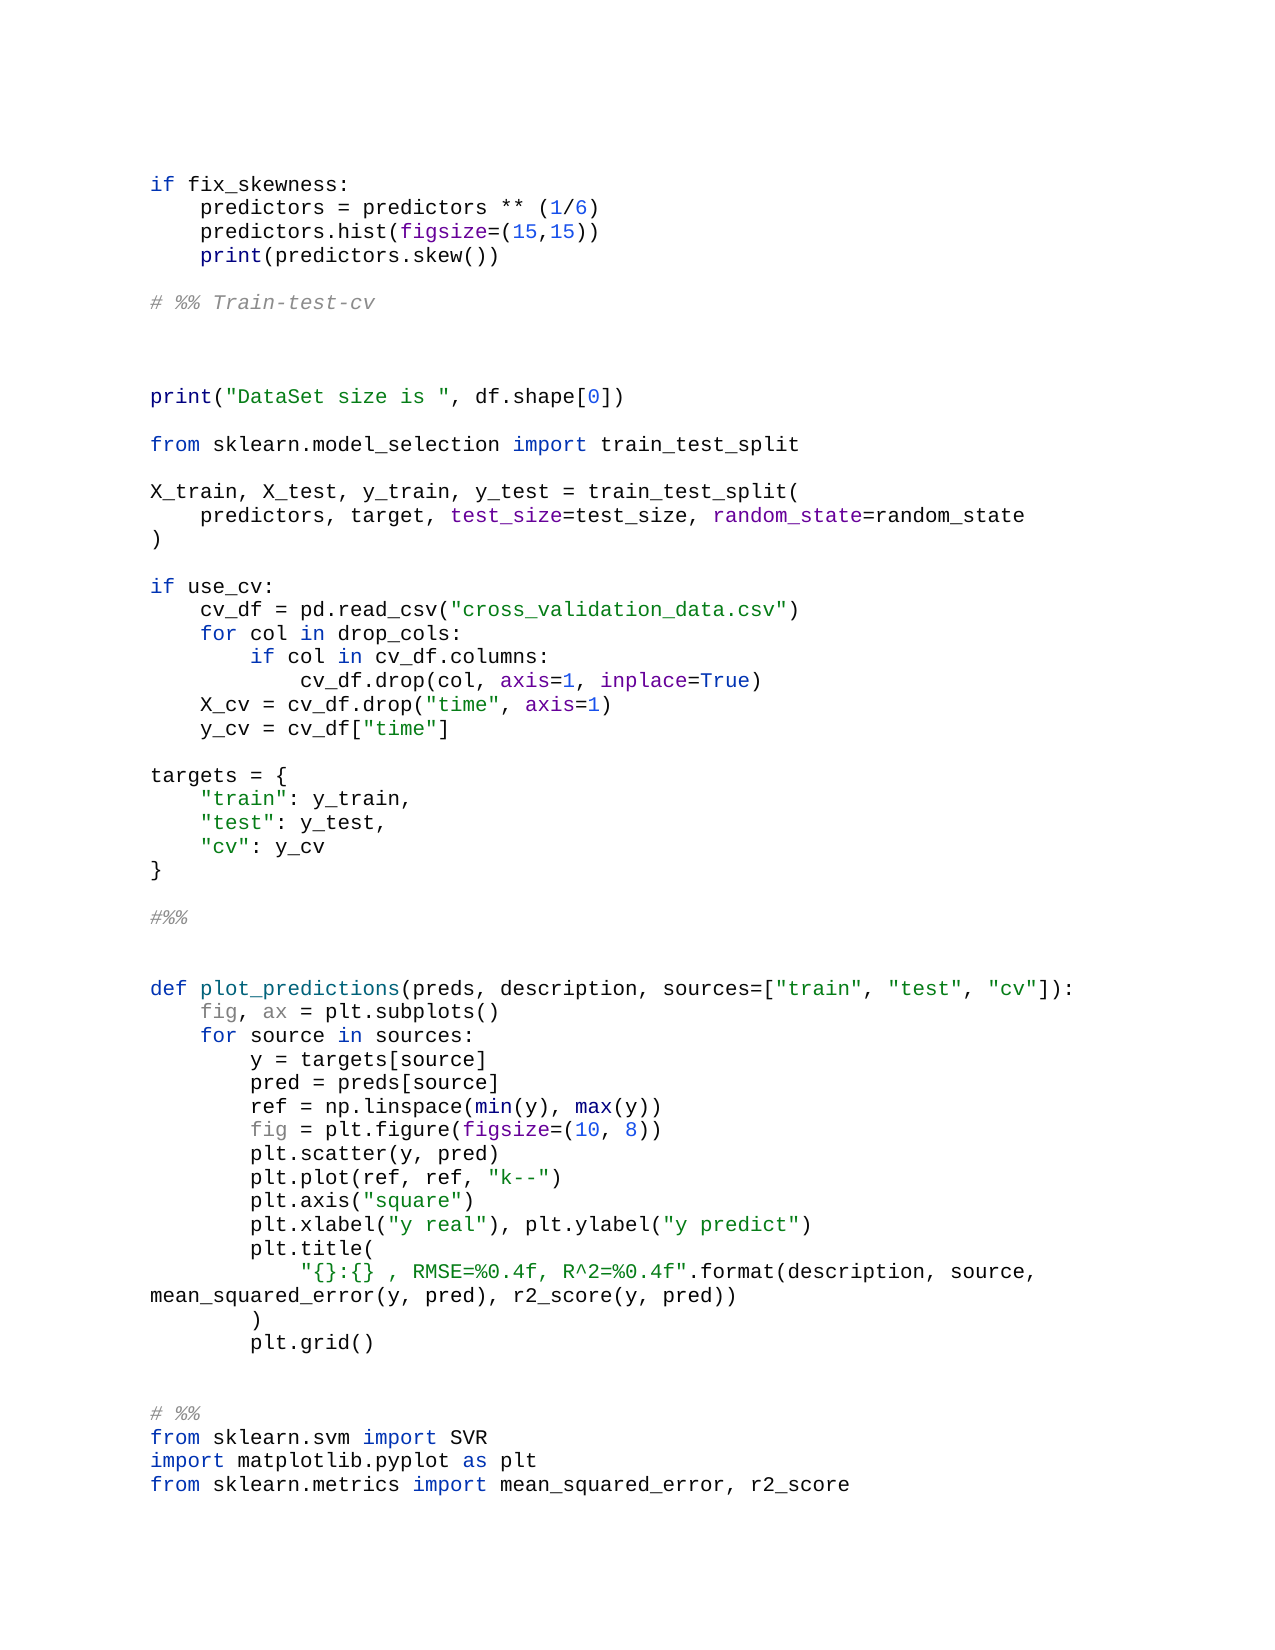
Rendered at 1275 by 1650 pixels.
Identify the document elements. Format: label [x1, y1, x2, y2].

text [150, 150, 1125, 1498]
